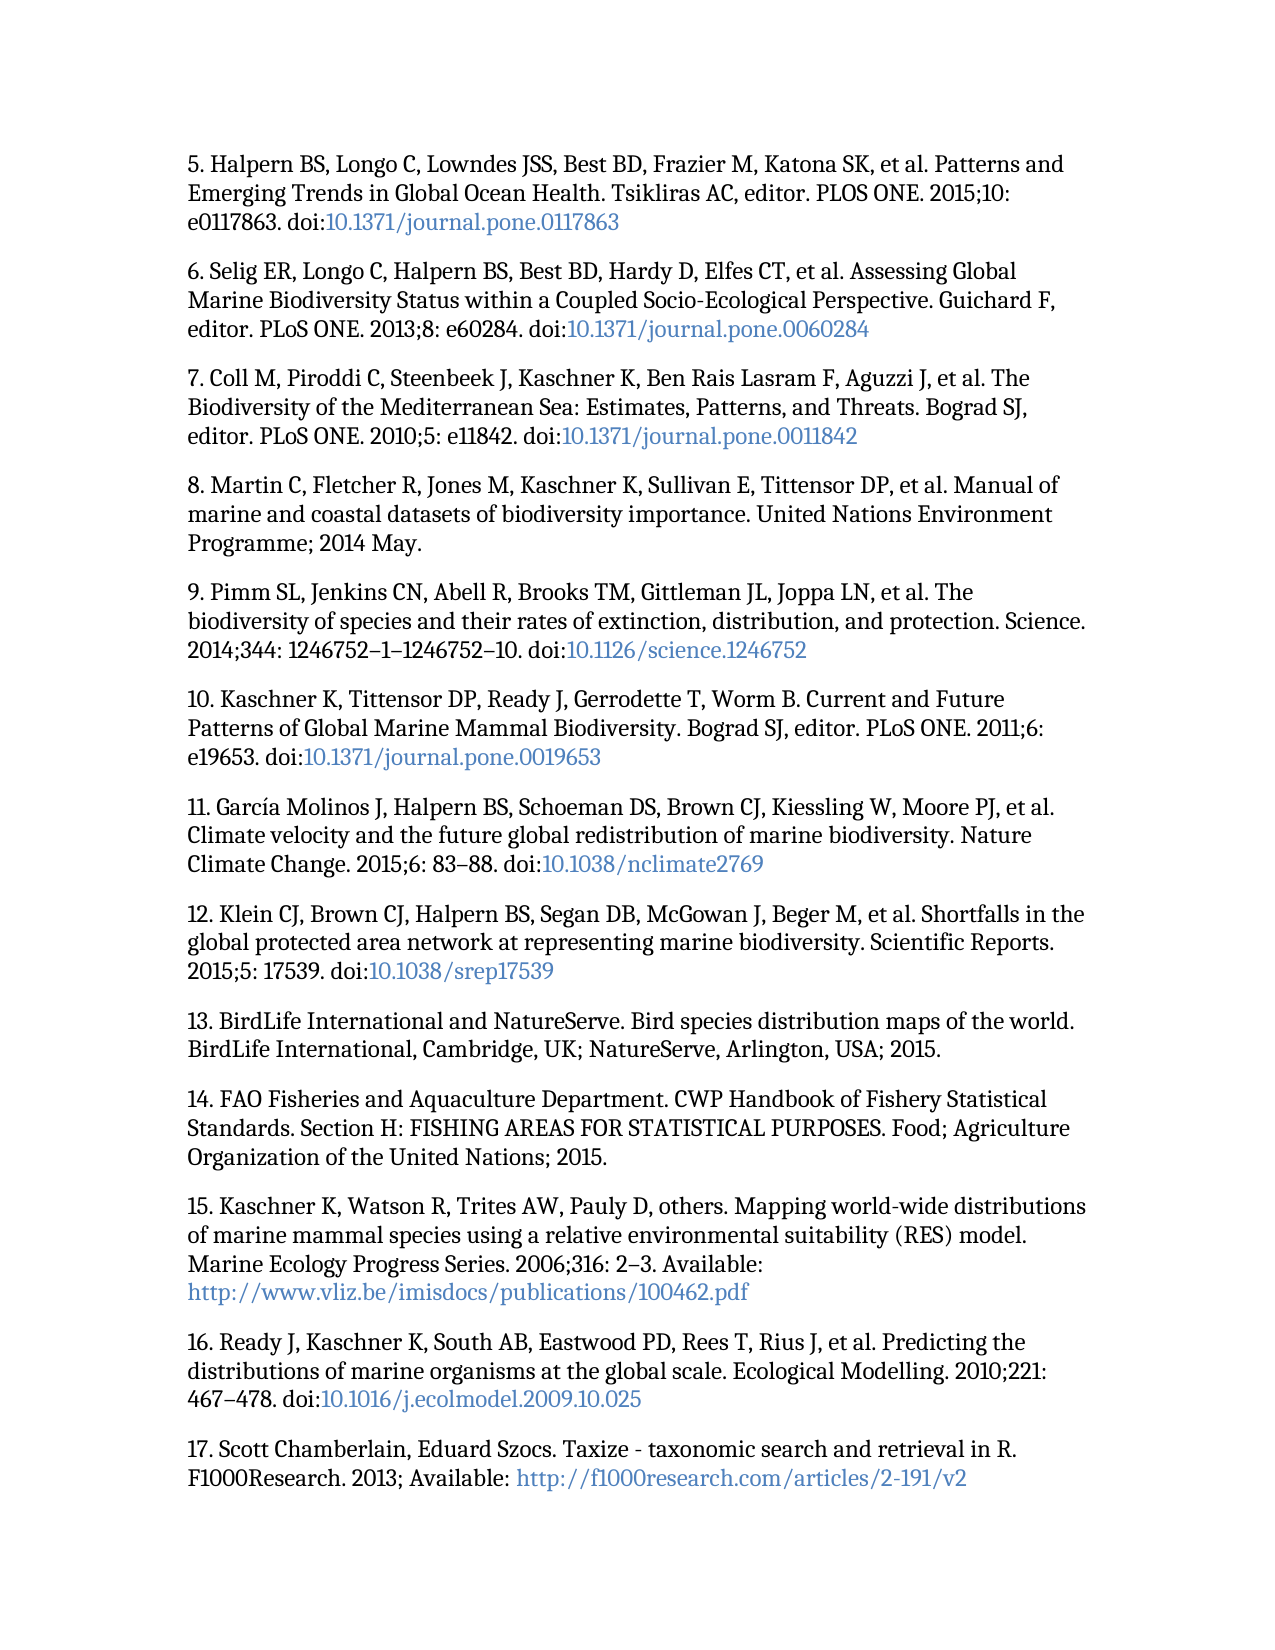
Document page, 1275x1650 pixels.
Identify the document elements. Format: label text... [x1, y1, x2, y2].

text 8. Martin C, Fletcher R, Jones M, Kaschner K, Sullivan E, Tittensor DP, et al. Manual of marine and coastal datasets of biodiversity importance. United Nations Environment Programme; 2014 May. [187, 471, 1087, 557]
text 16. Ready J, Kaschner K, South AB, Eastwood PD, Rees T, Rius J, et al. Predicting the distributions of marine organisms at the global scale. Ecological Modelling. 2010;221: 467–478. doi:10.1016/j.ecolmodel.2009.10.025 [187, 1328, 1087, 1414]
text 7. Coll M, Piroddi C, Steenbeek J, Kaschner K, Ben Rais Lasram F, Aguzzi J, et al. The Biodiversity of the Mediterranean Sea: Estimates, Patterns, and Threats. Bograd SJ, editor. PLoS ONE. 2010;5: e11842. doi:10.1371/journal.pone.0011842 [187, 364, 1087, 450]
text 14. FAO Fisheries and Aquaculture Department. CWP Handbook of Fishery Statistical Standards. Section H: FISHING AREAS FOR STATISTICAL PURPOSES. Food; Agriculture Organization of the United Nations; 2015. [187, 1085, 1087, 1171]
text 5. Halpern BS, Longo C, Lowndes JSS, Best BD, Frazier M, Katona SK, et al. Patterns and Emerging Trends in Global Ocean Health. Tsikliras AC, editor. PLOS ONE. 2015;10: e0117863. doi:10.1371/journal.pone.0117863 [187, 150, 1087, 236]
text 10. Kaschner K, Tittensor DP, Ready J, Gerrodette T, Worm B. Current and Future Patterns of Global Marine Mammal Biodiversity. Bograd SJ, editor. PLoS ONE. 2011;6: e19653. doi:10.1371/journal.pone.0019653 [187, 685, 1087, 772]
text 12. Klein CJ, Brown CJ, Halpern BS, Segan DB, McGowan J, Beger M, et al. Shortfalls in the global protected area network at representing marine biodiversity. Scientific Reports. 2015;5: 17539. doi:10.1038/srep17539 [187, 899, 1087, 986]
text 9. Pimm SL, Jenkins CN, Abell R, Brooks TM, Gittleman JL, Joppa LN, et al. The biodiversity of species and their rates of extinction, distribution, and protection. Science. 2014;344: 1246752–1–1246752–10. doi:10.1126/science.1246752 [187, 578, 1087, 664]
text 17. Scott Chamberlain, Eduard Szocs. Taxize - taxonomic search and retrieval in R. F1000Research. 2013; Available: http://f1000research.com/articles/2-191/v2 [187, 1435, 1087, 1492]
text 13. BirdLife International and NatureServe. Bird species distribution maps of the world. BirdLife International, Cambridge, UK; NatureServe, Arlington, USA; 2015. [187, 1007, 1087, 1064]
text 11. García Molinos J, Halpern BS, Schoeman DS, Brown CJ, Kiessling W, Moore PJ, et al. Climate velocity and the future global redistribution of marine biodiversity. Nature Climate Change. 2015;6: 83–88. doi:10.1038/nclimate2769 [187, 792, 1087, 879]
text 15. Kaschner K, Watson R, Trites AW, Pauly D, others. Mapping world-wide distributions of marine mammal species using a relative environmental suitability (RES) model. Marine Ecology Progress Series. 2006;316: 2–3. Available: http://www.vliz.be/imisdocs/publications/100462.pdf [187, 1192, 1087, 1307]
text 6. Selig ER, Longo C, Halpern BS, Best BD, Hardy D, Elfes CT, et al. Assessing Global Marine Biodiversity Status within a Coupled Socio-Ecological Perspective. Guichard F, editor. PLoS ONE. 2013;8: e60284. doi:10.1371/journal.pone.0060284 [187, 257, 1087, 343]
